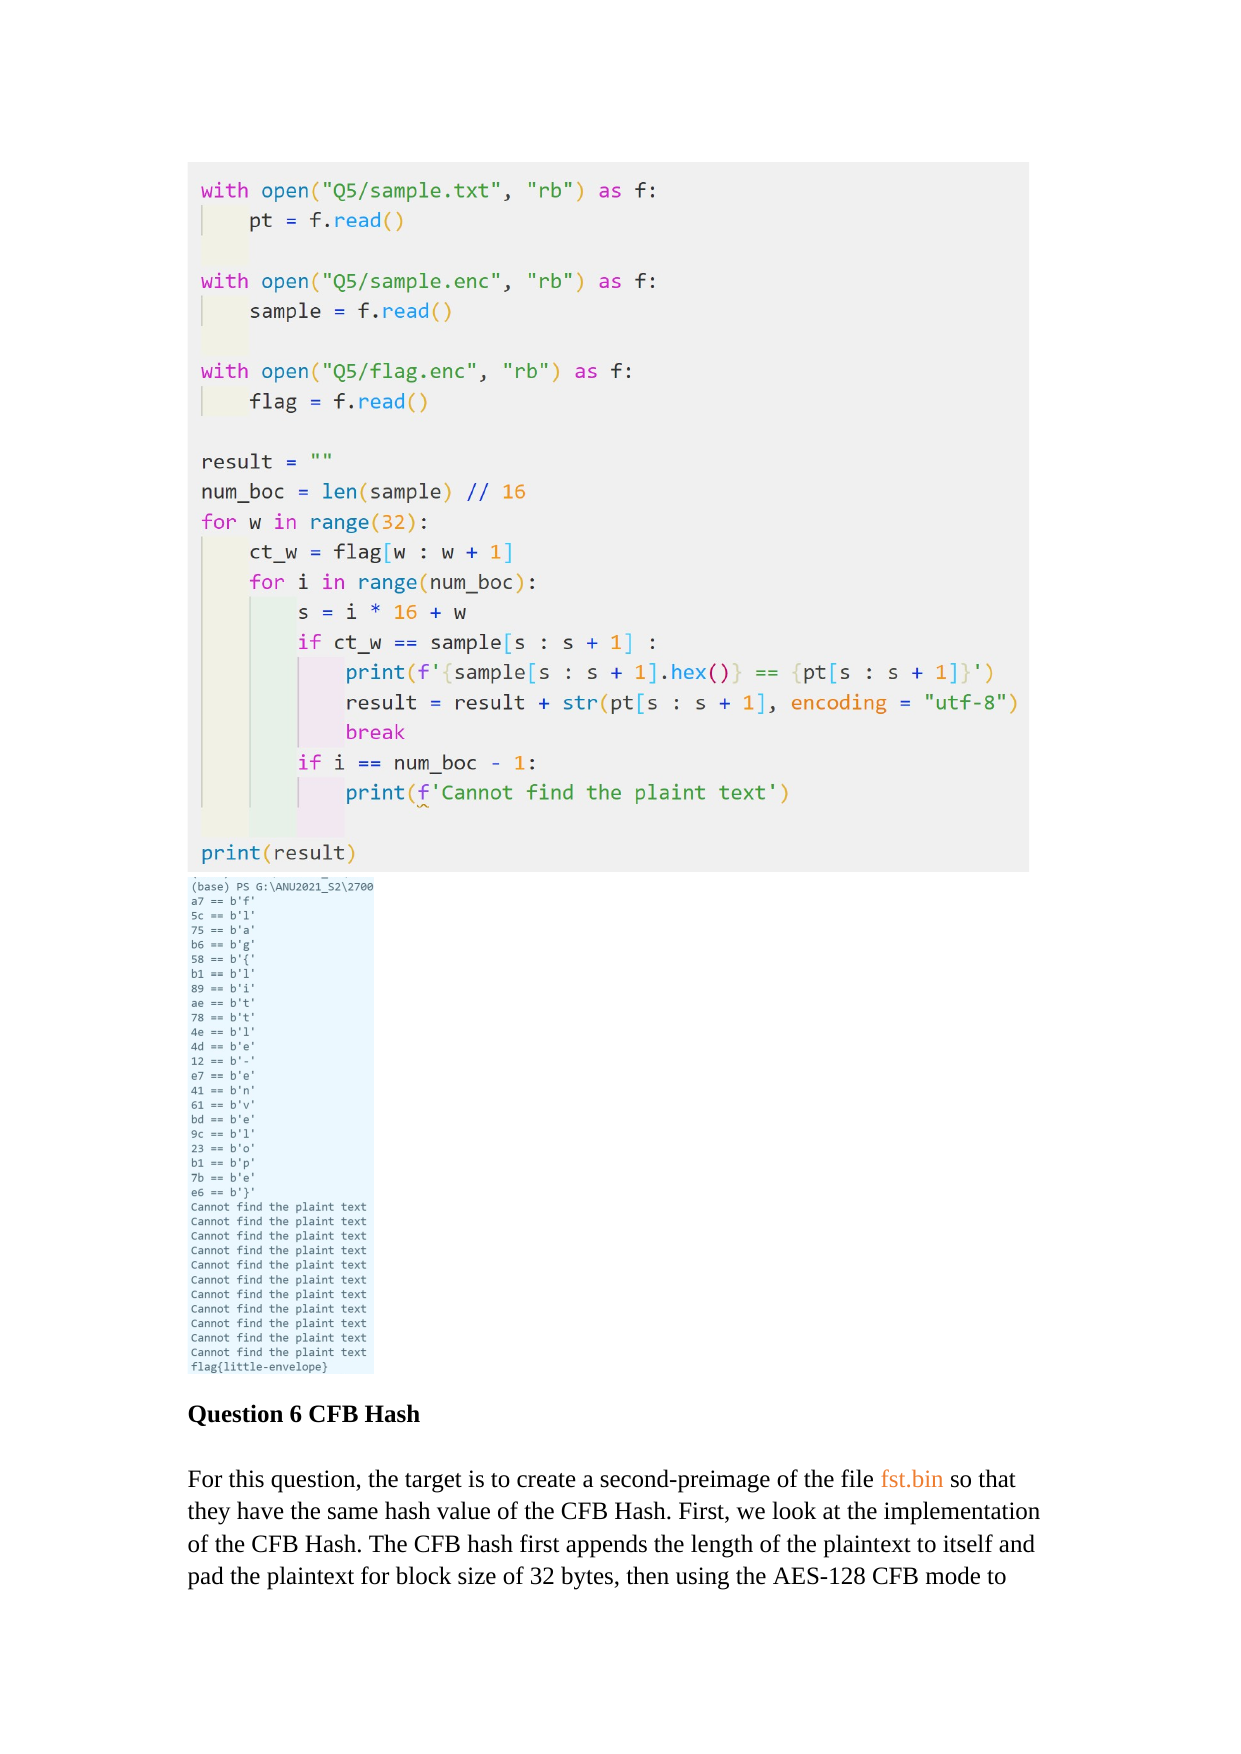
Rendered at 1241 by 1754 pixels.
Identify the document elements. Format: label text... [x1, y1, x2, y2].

picture [187, 877, 374, 1374]
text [187, 1462, 1053, 1592]
picture [187, 162, 1030, 872]
text Question 6 CFB Hash [187, 1397, 1053, 1429]
